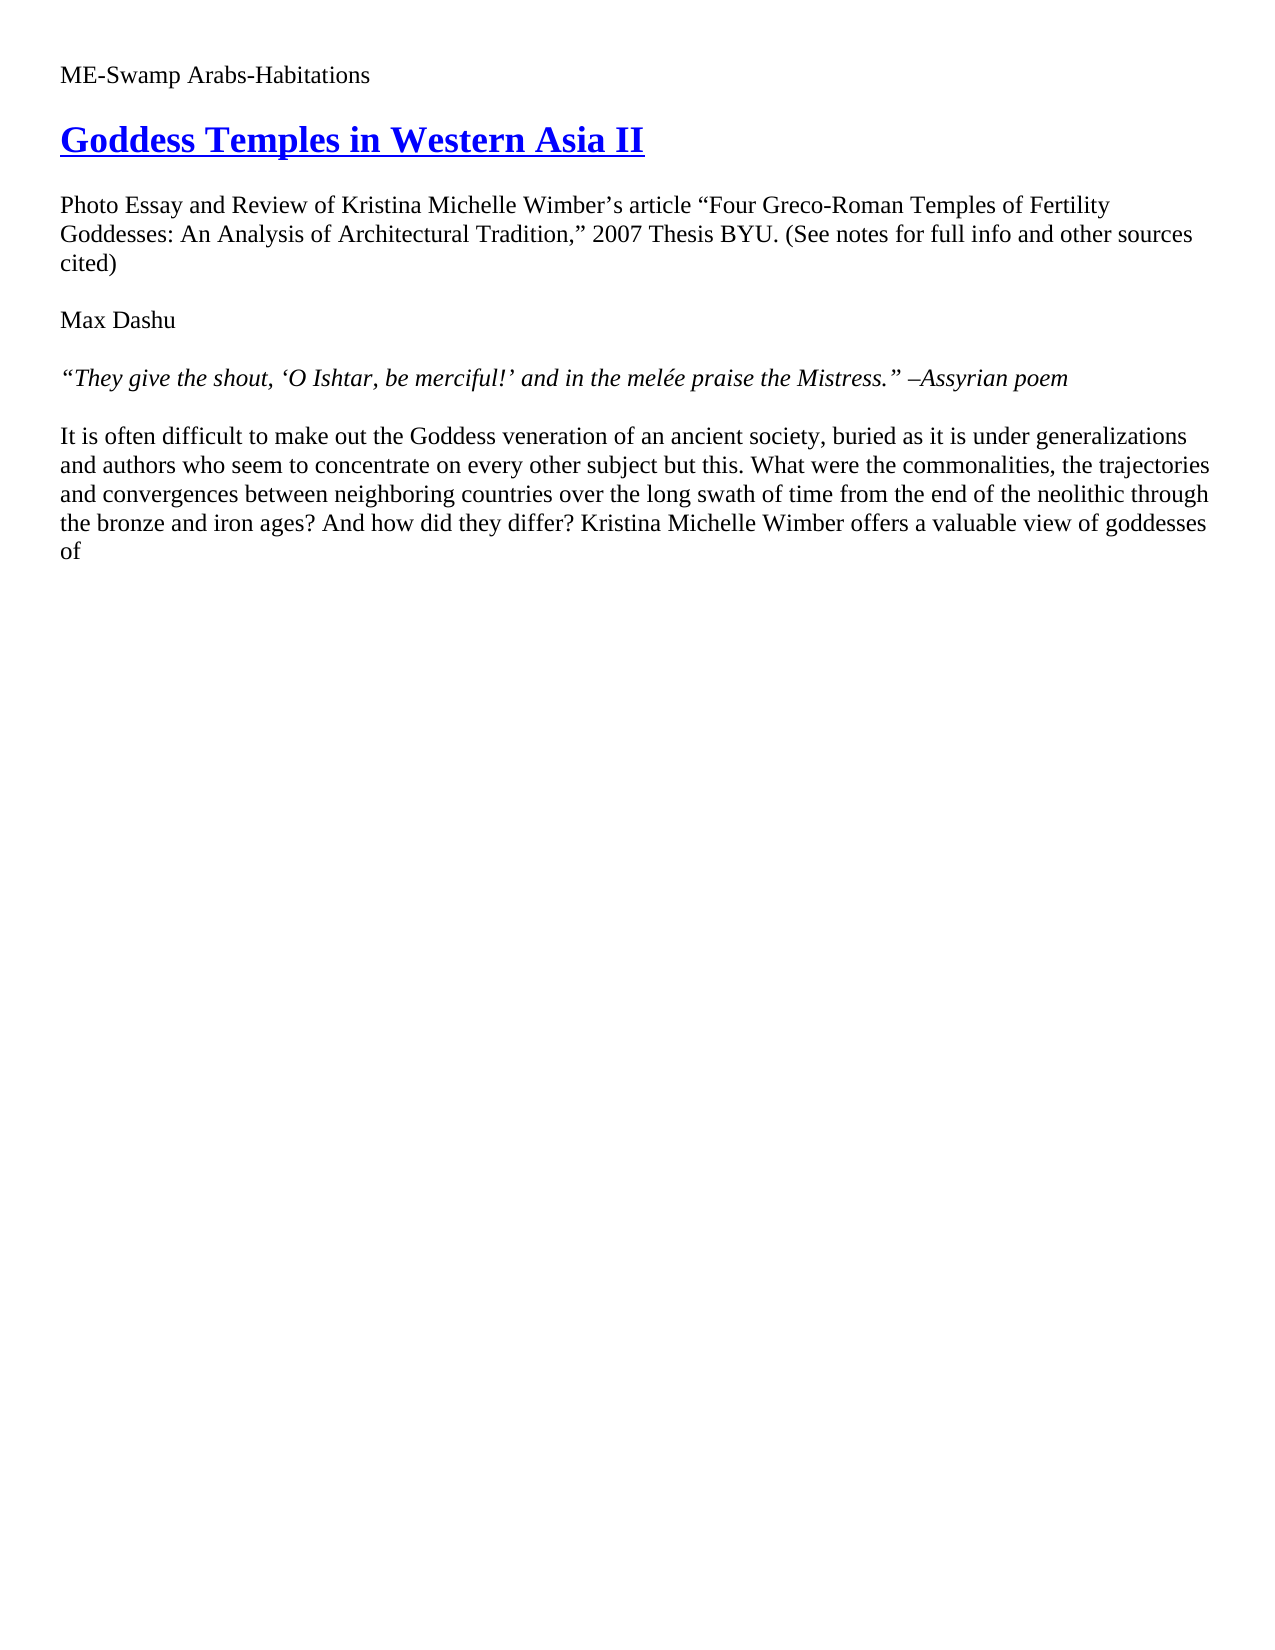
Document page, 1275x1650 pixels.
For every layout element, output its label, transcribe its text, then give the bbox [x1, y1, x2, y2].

text ME-Swamp Arabs-Habitations [60, 60, 1215, 89]
text It is often difficult to make out the Goddess veneration of an ancient society, buried as it is under generalizations and authors who seem to concentrate on every other subject but this. What were the commonalities, the trajectories and convergences between neighboring countries over the long swath of time from the end of the neolithic through the bronze and iron ages? And how did they differ? Kristina Michelle Wimber offers a valuable view of goddesses of [60, 421, 1215, 565]
text “They give the shout, ‘O Ishtar, be merciful!’ and in the melée praise the Mistress.” –Assyrian poem [60, 363, 1215, 392]
text Photo Essay and Review of Kristina Michelle Wimber’s article “Four Greco-Roman Temples of Fertility Goddesses: An Analysis of Architectural Tradition,” 2007 Thesis BYU. (See notes for full info and other sources cited) [60, 190, 1215, 276]
text Max Dashu [60, 306, 1215, 334]
subtitle Goddess Temples in Western Asia II [60, 118, 1215, 161]
